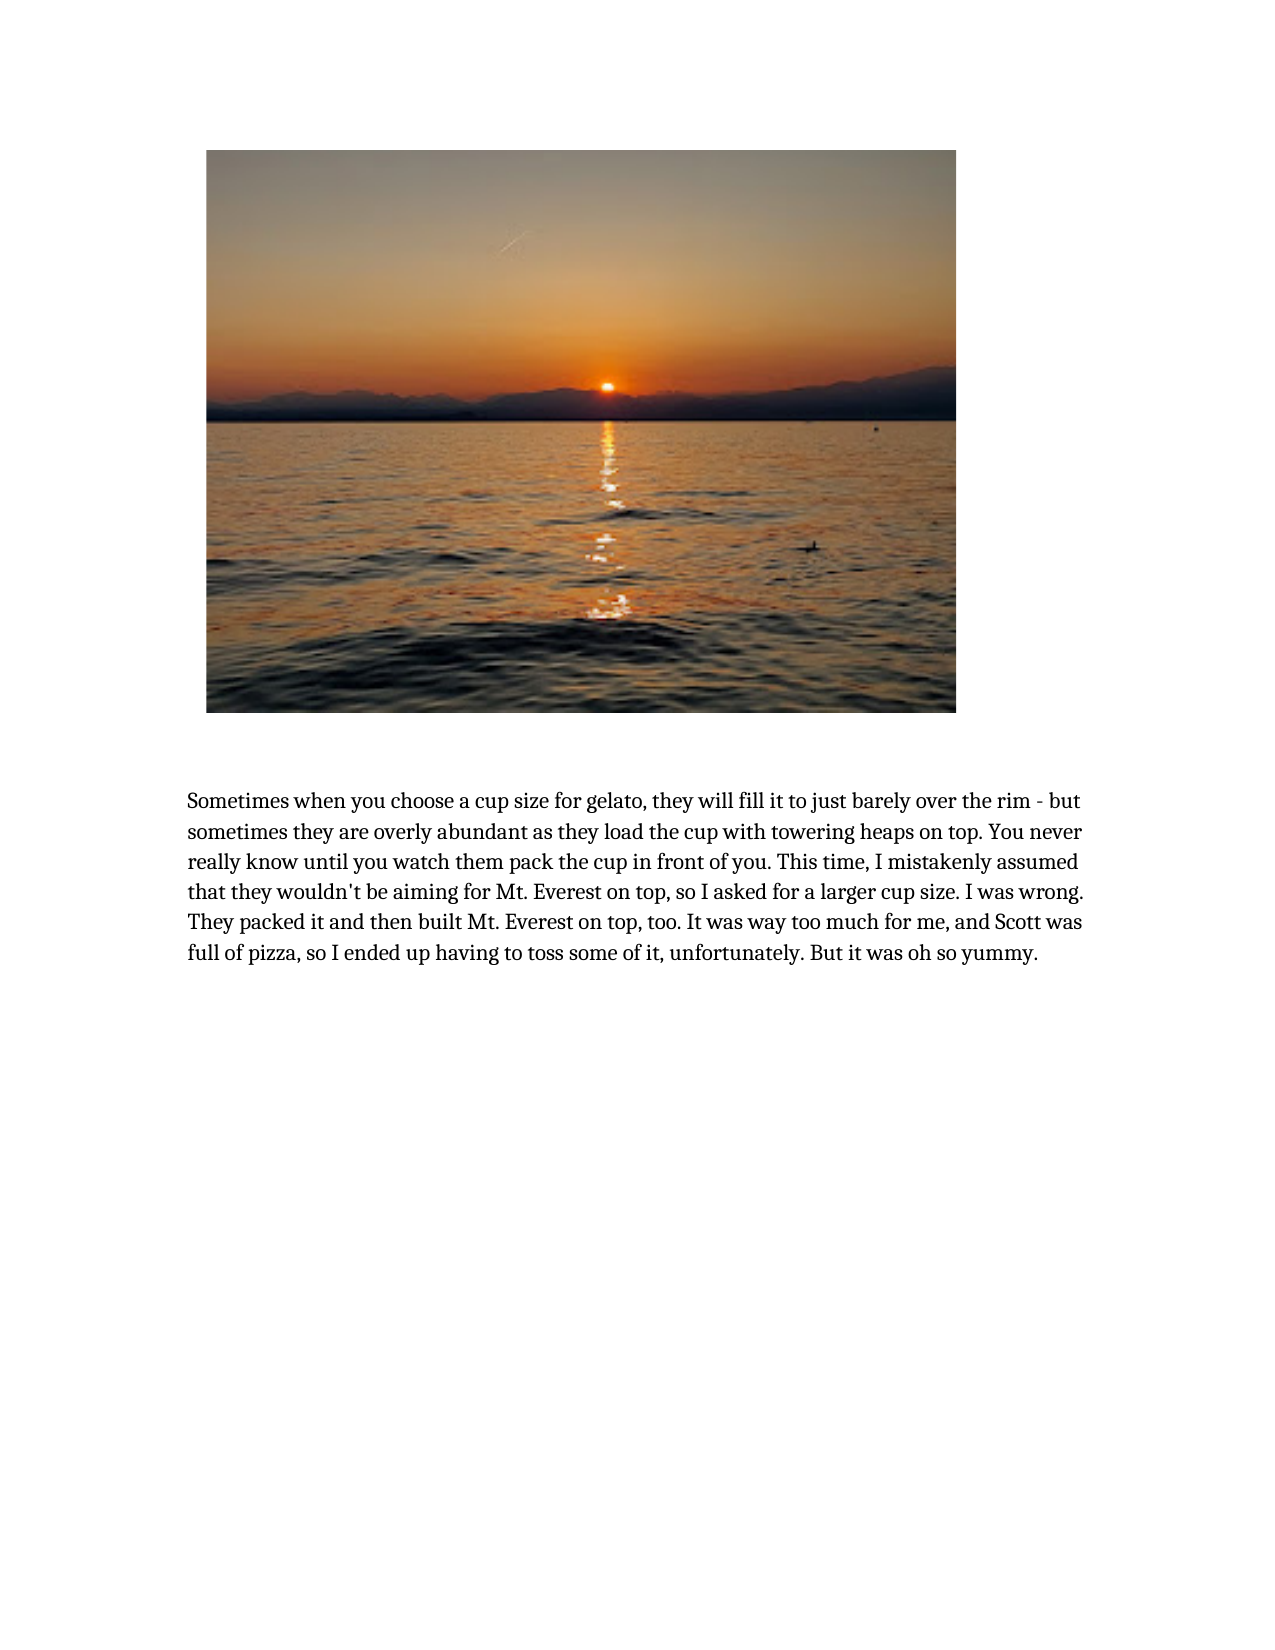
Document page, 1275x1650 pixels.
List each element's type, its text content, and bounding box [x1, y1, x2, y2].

picture [206, 150, 957, 713]
text Sometimes when you choose a cup size for gelato, they will fill it to just barely over the rim - but sometimes they are overly abundant as they load the cup with towering heaps on top. You never really know until you watch them pack the cup in front of you. This time, I mistakenly assumed that they wouldn't be aiming for Mt. Everest on top, so I asked for a larger cup size. I was wrong. They packed it and then built Mt. Everest on top, too. It was way too much for me, and Scott was full of pizza, so I ended up having to toss some of it, unfortunately. But it was oh so yummy. [187, 788, 1087, 966]
